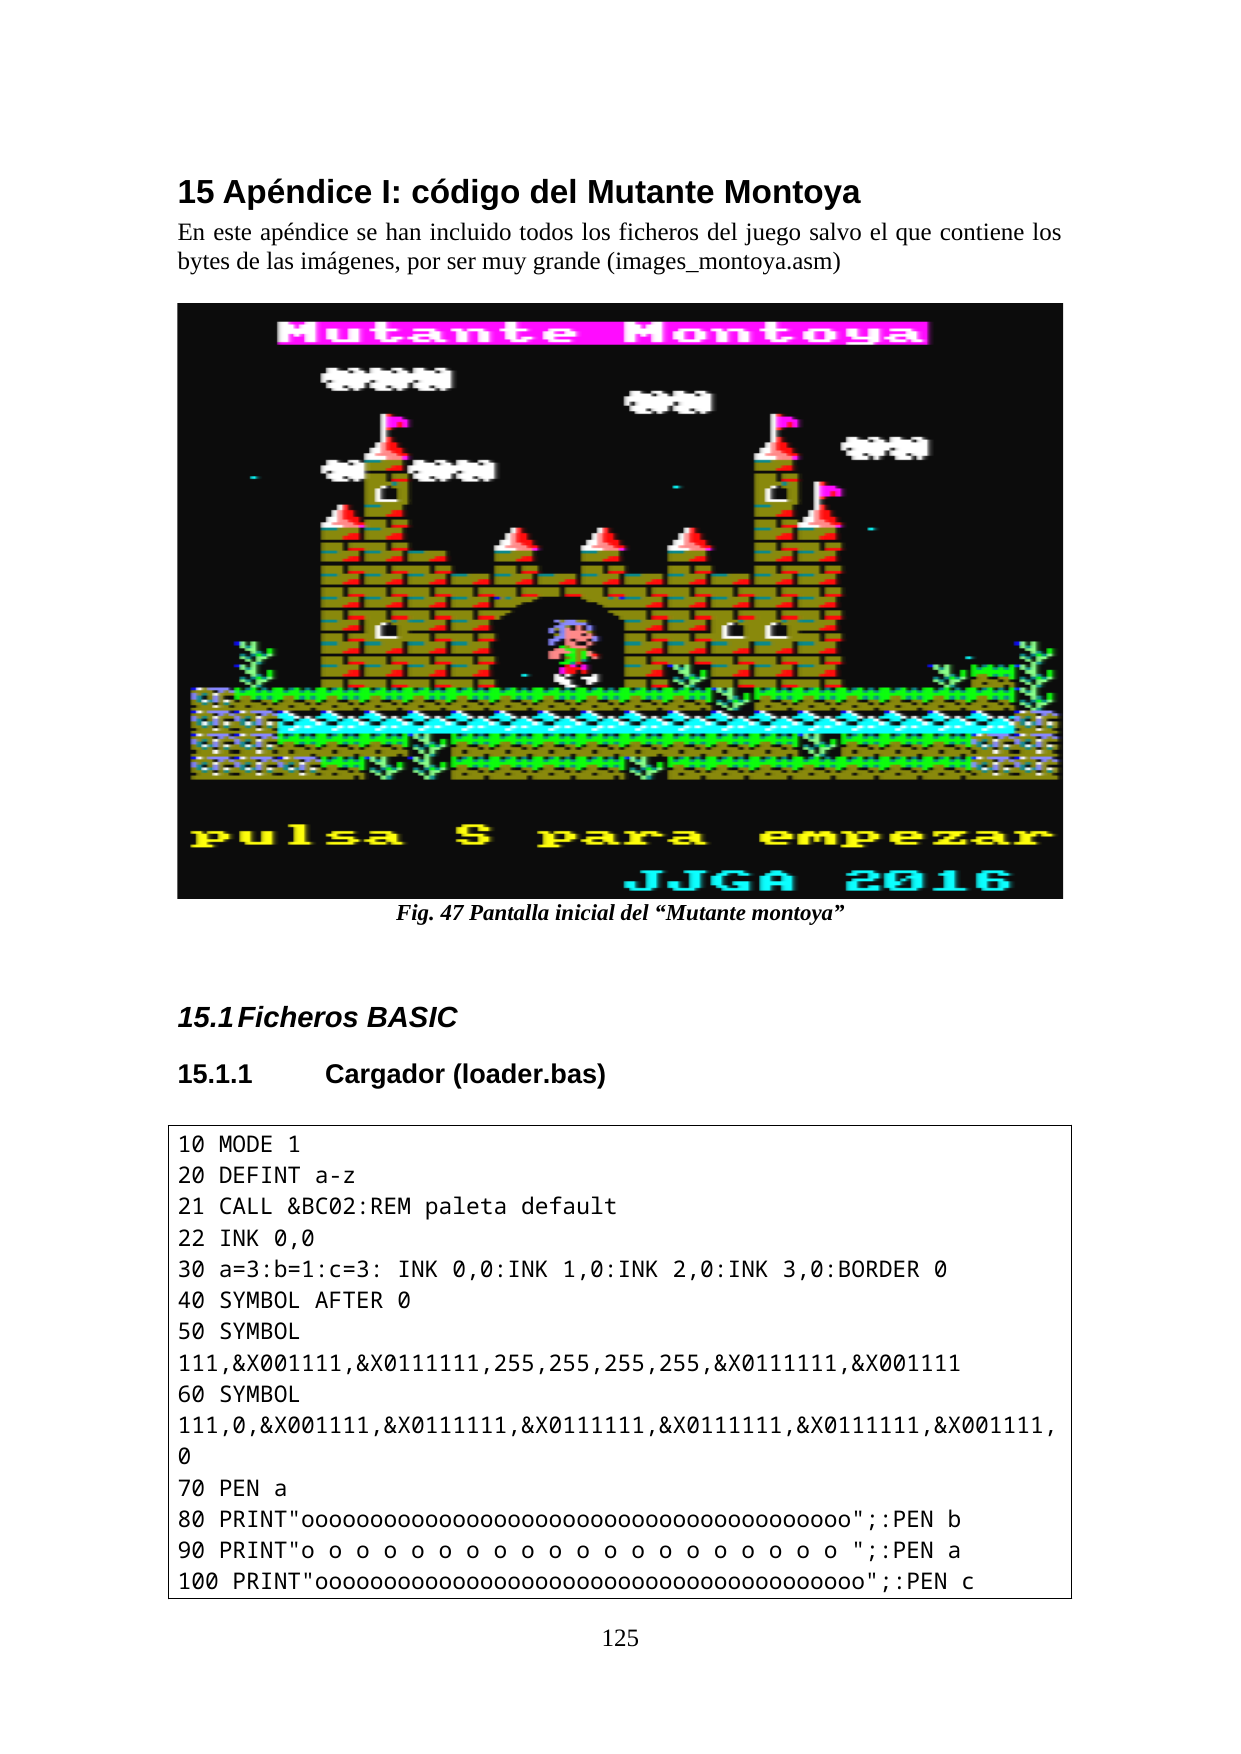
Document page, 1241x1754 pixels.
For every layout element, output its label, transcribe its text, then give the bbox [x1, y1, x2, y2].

picture [177, 303, 1064, 899]
text 90 PRINT"o o o o o o o o o o o o o o o o o o o o ";:PEN a [177, 1534, 1063, 1562]
text 30 a=3:b=1:c=3: INK 0,0:INK 1,0:INK 2,0:INK 3,0:BORDER 0 [177, 1253, 1063, 1284]
text 100 PRINT"oooooooooooooooooooooooooooooooooooooooo";:PEN c [169, 1562, 1071, 1598]
subtitle Ficheros BASIC [177, 1000, 1063, 1033]
text 60 SYMBOL 111,0,&X001111,&X0111111,&X0111111,&X0111111,&X0111111,&X001111,0 [177, 1378, 1063, 1471]
subtitle Apéndice I: código del Mutante Montoya [177, 173, 1063, 211]
text 20 DEFINT a-z [177, 1159, 1063, 1190]
text 40 SYMBOL AFTER 0 [177, 1284, 1063, 1315]
subtitle Cargador (loader.bas) [177, 1058, 1063, 1089]
text 22 INK 0,0 [177, 1221, 1063, 1253]
text 21 CALL &BC02:REM paleta default [177, 1190, 1063, 1221]
text 10 MODE 1 [169, 1126, 1071, 1159]
text 50 SYMBOL 111,&X001111,&X0111111,255,255,255,255,&X0111111,&X001111 [177, 1315, 1063, 1378]
text 70 PEN a [177, 1471, 1063, 1503]
text En este apéndice se han incluido todos los ficheros del juego salvo el que contiene los bytes de las imágenes, por ser muy grande (images_montoya.asm) [177, 217, 1063, 275]
text 80 PRINT"oooooooooooooooooooooooooooooooooooooooo";:PEN b [177, 1503, 1063, 1534]
